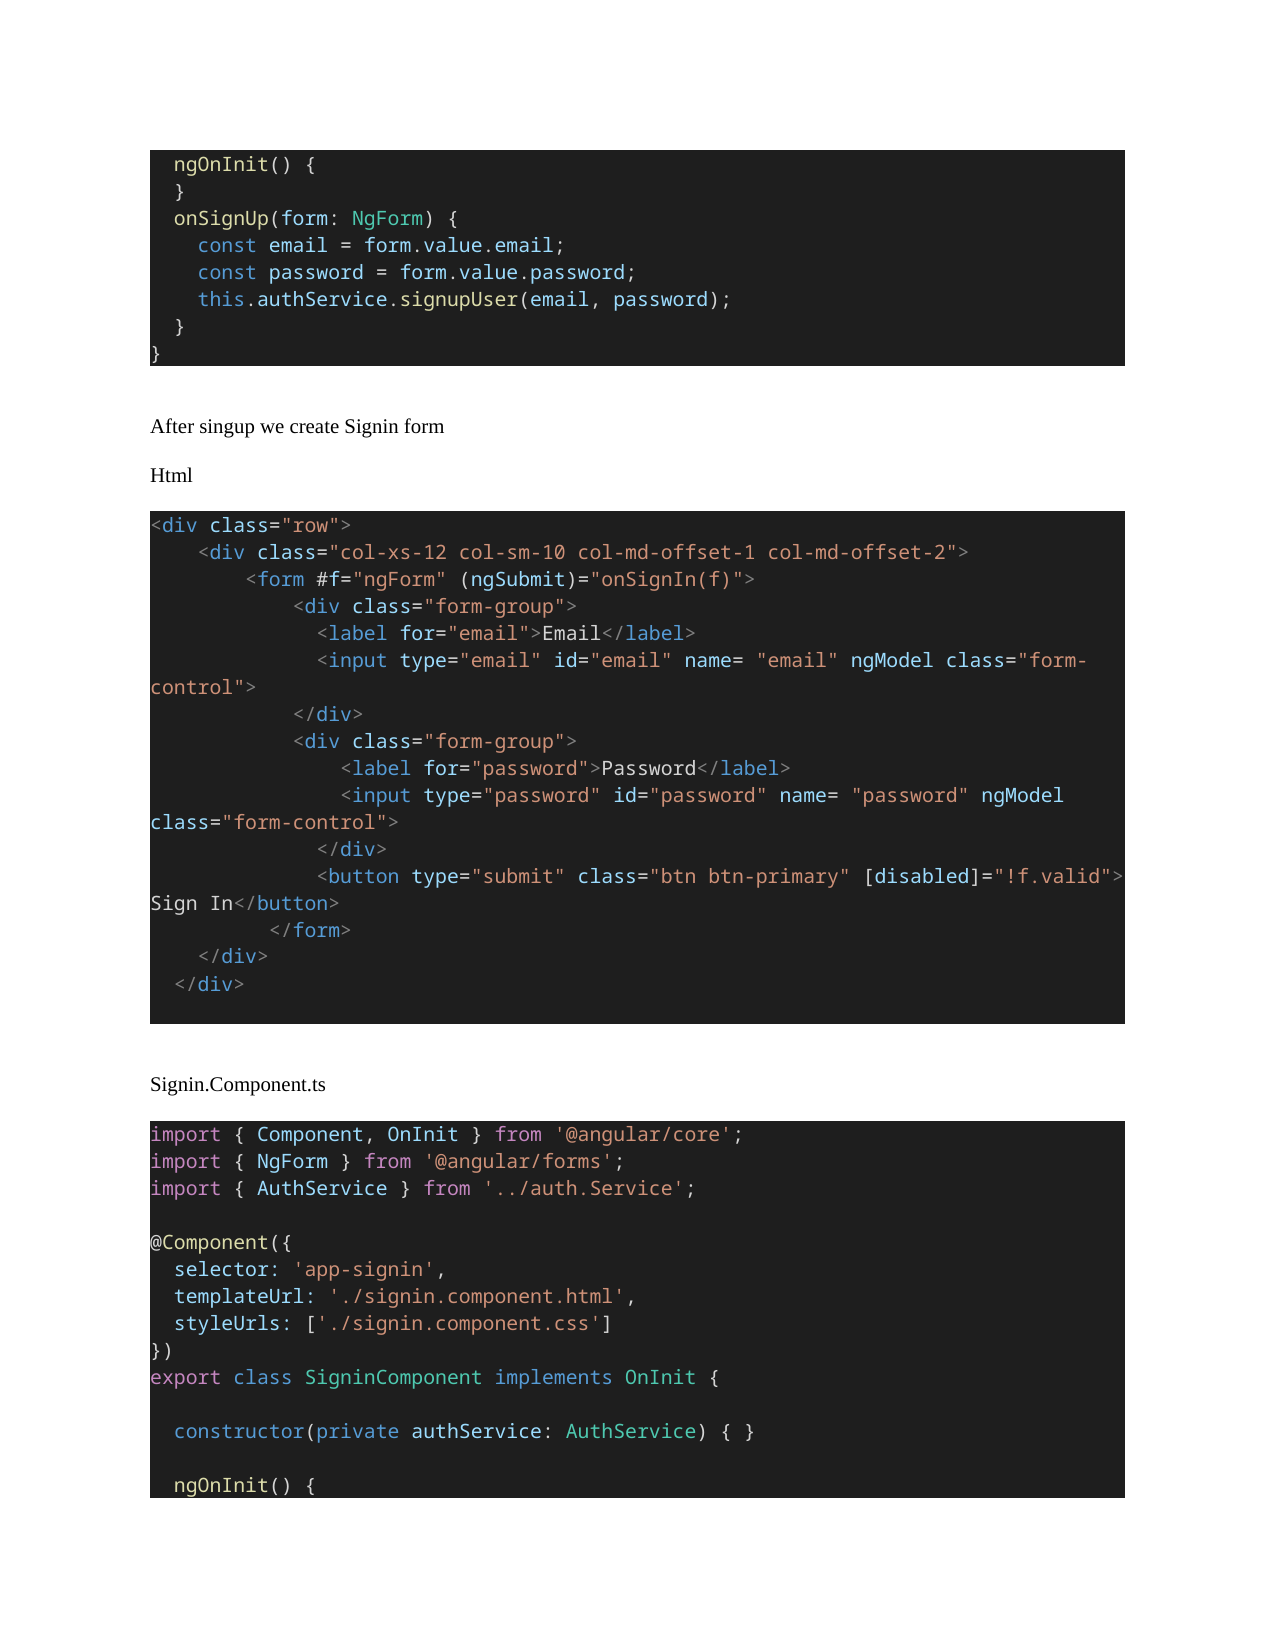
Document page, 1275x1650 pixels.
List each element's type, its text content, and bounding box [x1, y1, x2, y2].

text <div class="form-group"> [150, 727, 1125, 754]
text <label for="email">Email</label> [150, 619, 1125, 646]
text <input type="email" id="email" name= "email" ngModel class="form-control"> [150, 646, 1125, 700]
text } [150, 312, 1125, 339]
text <button type="submit" class="btn btn-primary" [disabled]="!f.valid"> Sign In</button> [150, 862, 1125, 916]
text constructor(private authService: AuthService) { } [150, 1417, 1125, 1444]
text <input type="password" id="password" name= "password" ngModel class="form-control"> [150, 781, 1125, 835]
text onSignUp(form: NgForm) { [150, 204, 1125, 231]
text After singup we create Signin form [150, 414, 1125, 438]
text @Component({ [150, 1228, 1125, 1256]
text <div class="row"> [150, 511, 1125, 538]
text ngOnInit() { [150, 150, 1125, 177]
text templateUrl: './signin.component.html', [150, 1282, 1125, 1309]
text import { NgForm } from '@angular/forms'; [150, 1148, 1125, 1174]
text import { Component, OnInit } from '@angular/core'; [150, 1121, 1125, 1148]
text Signin.Component.ts [150, 1072, 1125, 1096]
text } [150, 177, 1125, 204]
text </form> [150, 916, 1125, 943]
text ngOnInit() { [150, 1471, 1125, 1498]
text export class SigninComponent implements OnInit { [150, 1363, 1125, 1390]
text </div> [150, 835, 1125, 862]
text <div class="form-group"> [150, 592, 1125, 619]
text <form #f="ngForm" (ngSubmit)="onSignIn(f)"> [150, 565, 1125, 592]
text Html [150, 463, 1125, 487]
text const email = form.value.email; [150, 231, 1125, 258]
text <div class="col-xs-12 col-sm-10 col-md-offset-1 col-md-offset-2"> [150, 538, 1125, 565]
text const password = form.value.password; [150, 258, 1125, 285]
text </div> [150, 943, 1125, 970]
text </div> [150, 700, 1125, 727]
text }) [150, 1336, 1125, 1363]
text selector: 'app-signin', [150, 1256, 1125, 1282]
text } [150, 339, 1125, 366]
text styleUrls: ['./signin.component.css'] [150, 1309, 1125, 1336]
text </div> [150, 970, 1125, 997]
text import { AuthService } from '../auth.Service'; [150, 1174, 1125, 1202]
text this.authService.signupUser(email, password); [150, 285, 1125, 312]
text <label for="password">Password</label> [150, 754, 1125, 781]
